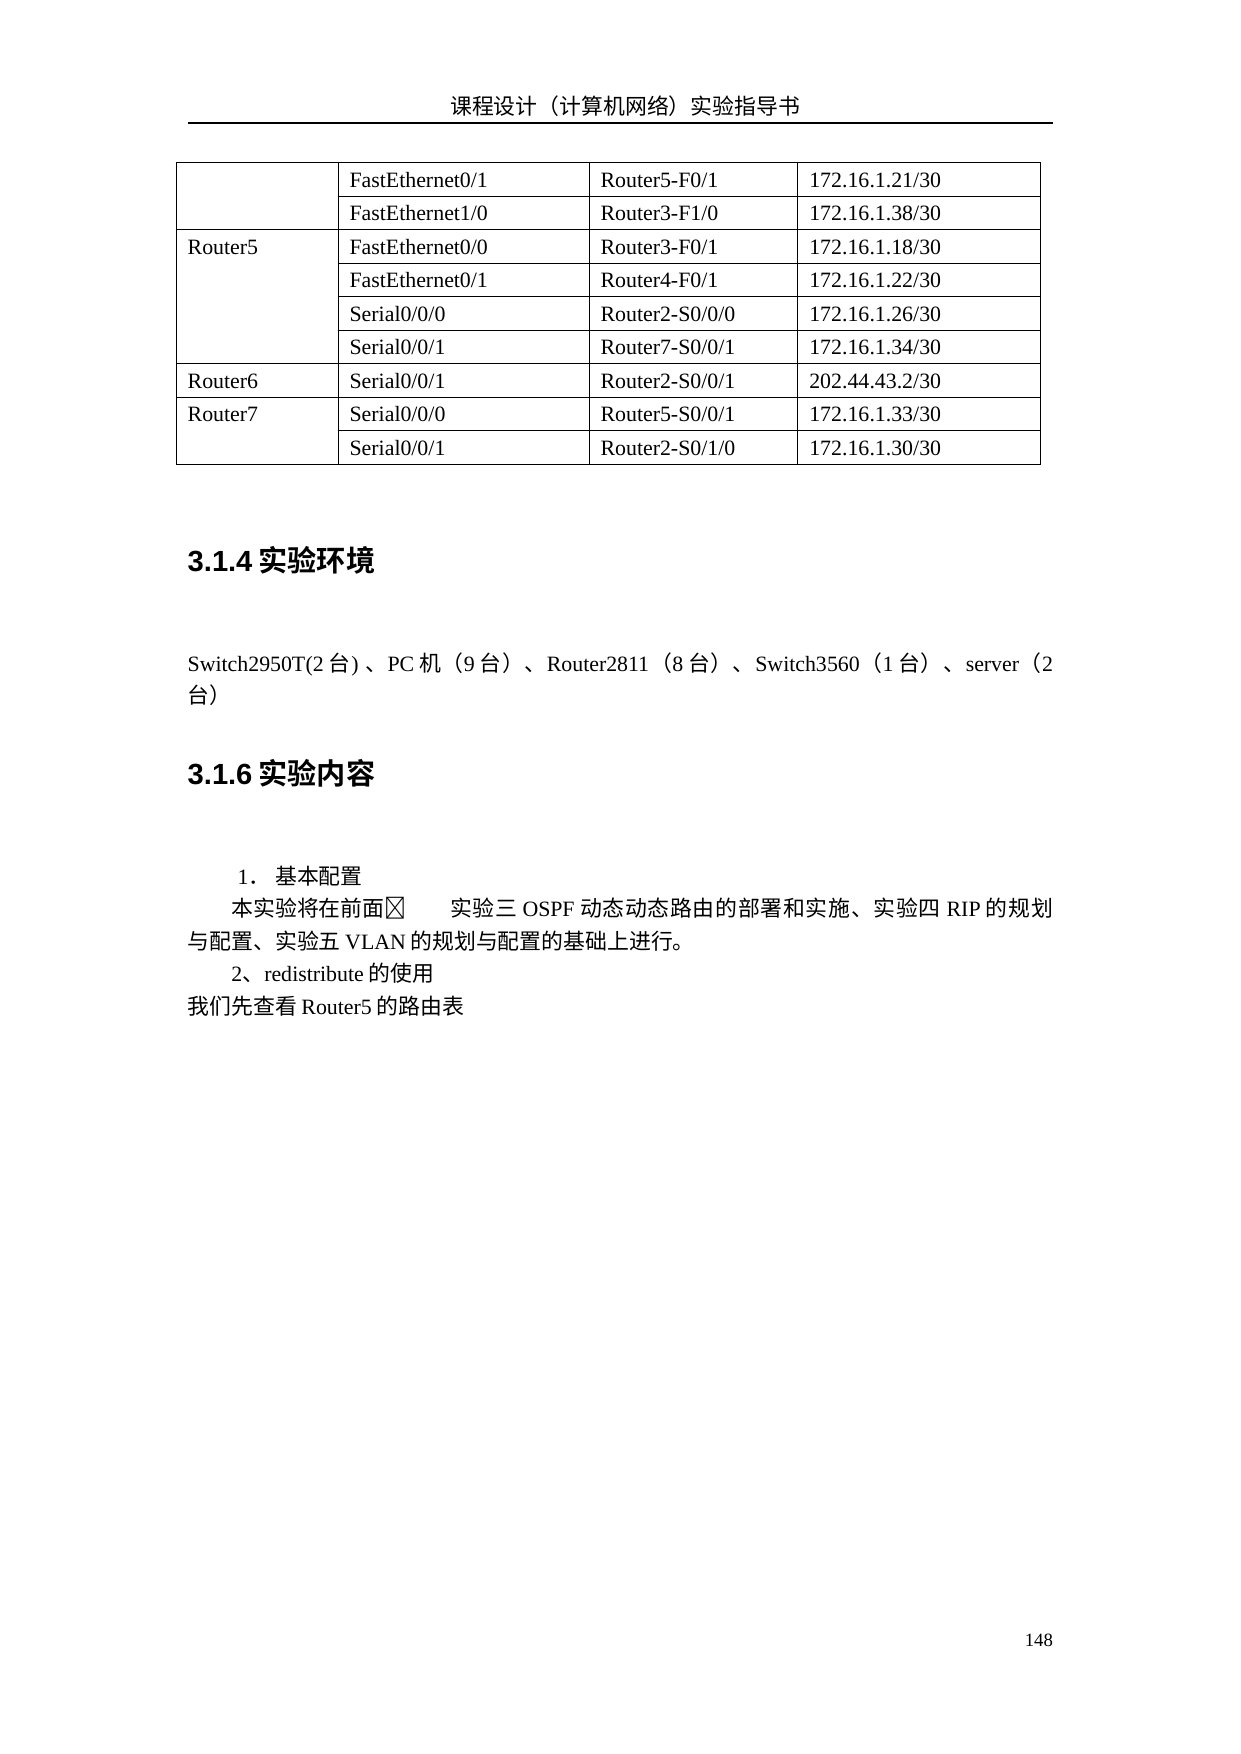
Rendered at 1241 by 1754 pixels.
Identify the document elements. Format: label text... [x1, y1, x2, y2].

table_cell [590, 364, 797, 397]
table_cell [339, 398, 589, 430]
subtitle 3.1.4实验环境 [187, 527, 1053, 592]
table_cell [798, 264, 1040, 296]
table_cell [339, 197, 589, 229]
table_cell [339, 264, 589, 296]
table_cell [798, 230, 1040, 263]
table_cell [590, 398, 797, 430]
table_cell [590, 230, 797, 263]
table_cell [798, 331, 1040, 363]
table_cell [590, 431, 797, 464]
text 我们先查看Router5的路由表 [187, 988, 1053, 1021]
text 2、redistribute的使用 [187, 956, 1053, 988]
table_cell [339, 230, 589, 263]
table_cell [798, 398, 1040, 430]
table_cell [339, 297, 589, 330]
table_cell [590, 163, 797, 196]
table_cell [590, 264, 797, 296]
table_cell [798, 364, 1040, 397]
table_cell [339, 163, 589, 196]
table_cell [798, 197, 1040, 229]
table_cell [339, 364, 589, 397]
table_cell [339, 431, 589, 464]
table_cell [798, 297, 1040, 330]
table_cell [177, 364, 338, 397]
subtitle 3.1.6实验内容 [187, 739, 1053, 804]
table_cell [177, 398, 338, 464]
list 基本配置 [237, 858, 1053, 891]
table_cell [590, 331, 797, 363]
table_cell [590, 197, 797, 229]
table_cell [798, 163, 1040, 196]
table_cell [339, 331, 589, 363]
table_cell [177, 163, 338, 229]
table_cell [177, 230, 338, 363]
text 本实验将在前面 实验三OSPF动态动态路由的部署和实施、实验四RIP的规划与配置、实验五VLAN的规划与配置的基础上进行。 [187, 891, 1053, 956]
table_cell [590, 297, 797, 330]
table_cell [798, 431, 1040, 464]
text Switch2950T(2台) 、PC机（9台）、Router2811（8台）、Switch3560（1台）、server（2台） [187, 645, 1053, 710]
